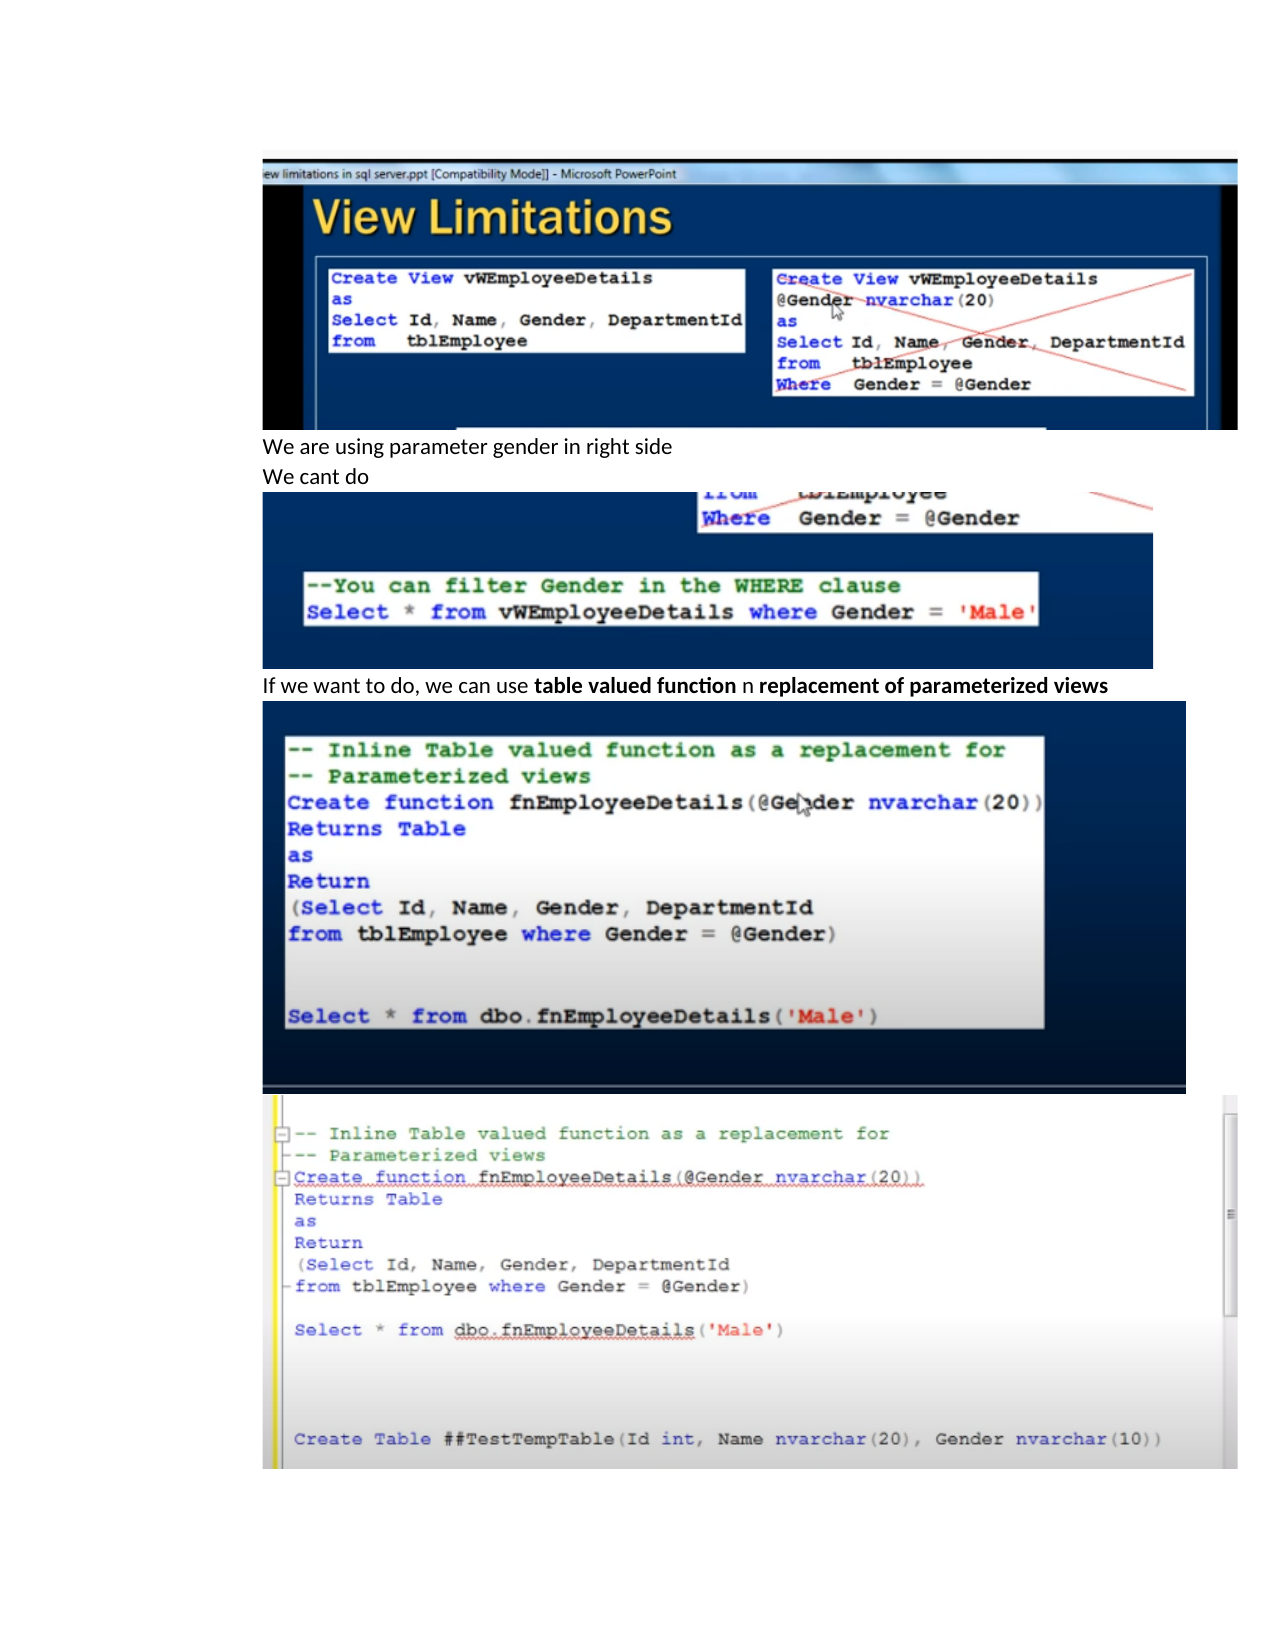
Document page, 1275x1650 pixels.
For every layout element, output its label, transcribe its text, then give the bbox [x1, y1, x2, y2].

picture [262, 701, 1186, 1094]
picture [262, 492, 1154, 669]
picture [262, 150, 1238, 430]
list If we want to do, we can use table valued function n replacement of parameterized views [262, 671, 1125, 699]
list We cant do [262, 462, 1125, 490]
list We are using parameter gender in right side [262, 432, 1125, 460]
picture [262, 1095, 1238, 1469]
